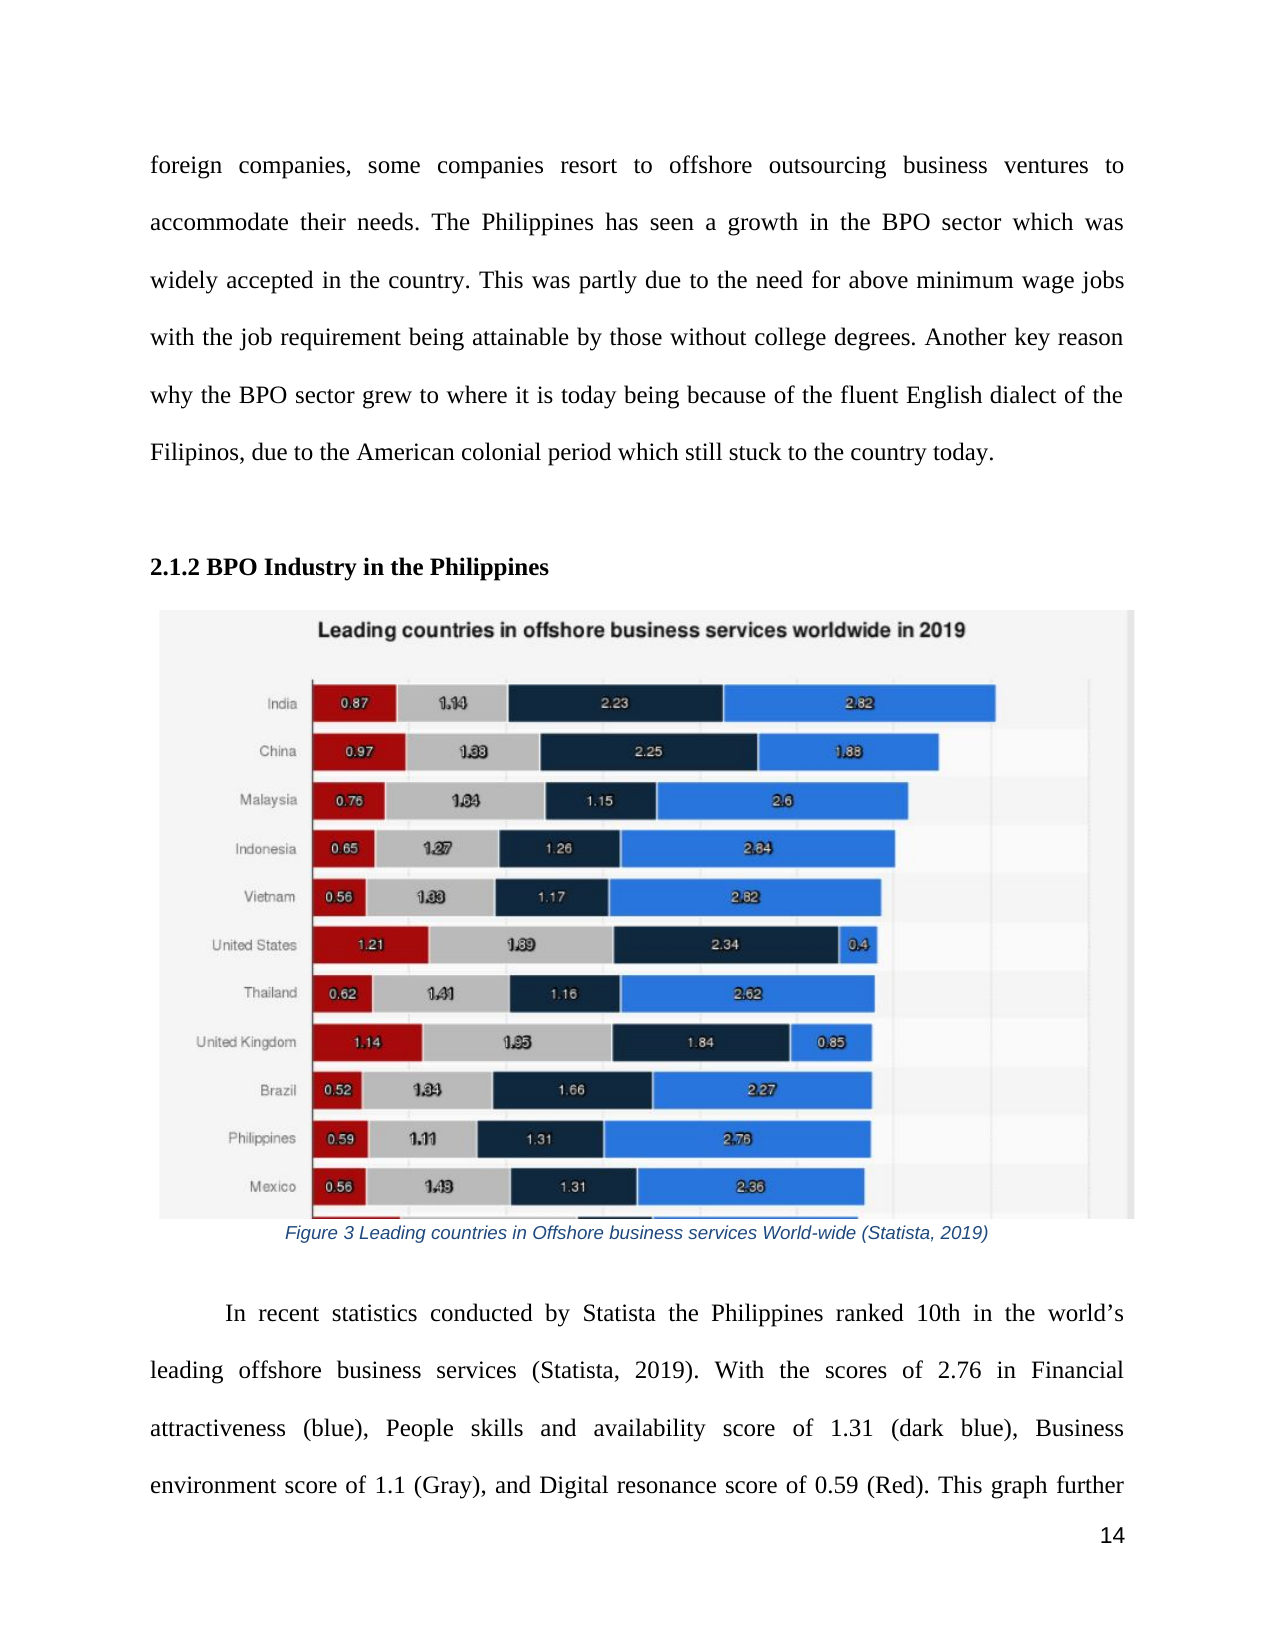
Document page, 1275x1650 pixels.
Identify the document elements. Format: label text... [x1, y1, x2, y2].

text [150, 150, 1125, 466]
subtitle 2.1.2 BPO Industry in the Philippines [150, 552, 1125, 581]
text Figure 3 Leading countries in Offshore business services World-wide (Statista, 2019) [150, 1222, 1125, 1244]
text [150, 1298, 1125, 1499]
picture [159, 610, 1135, 1219]
